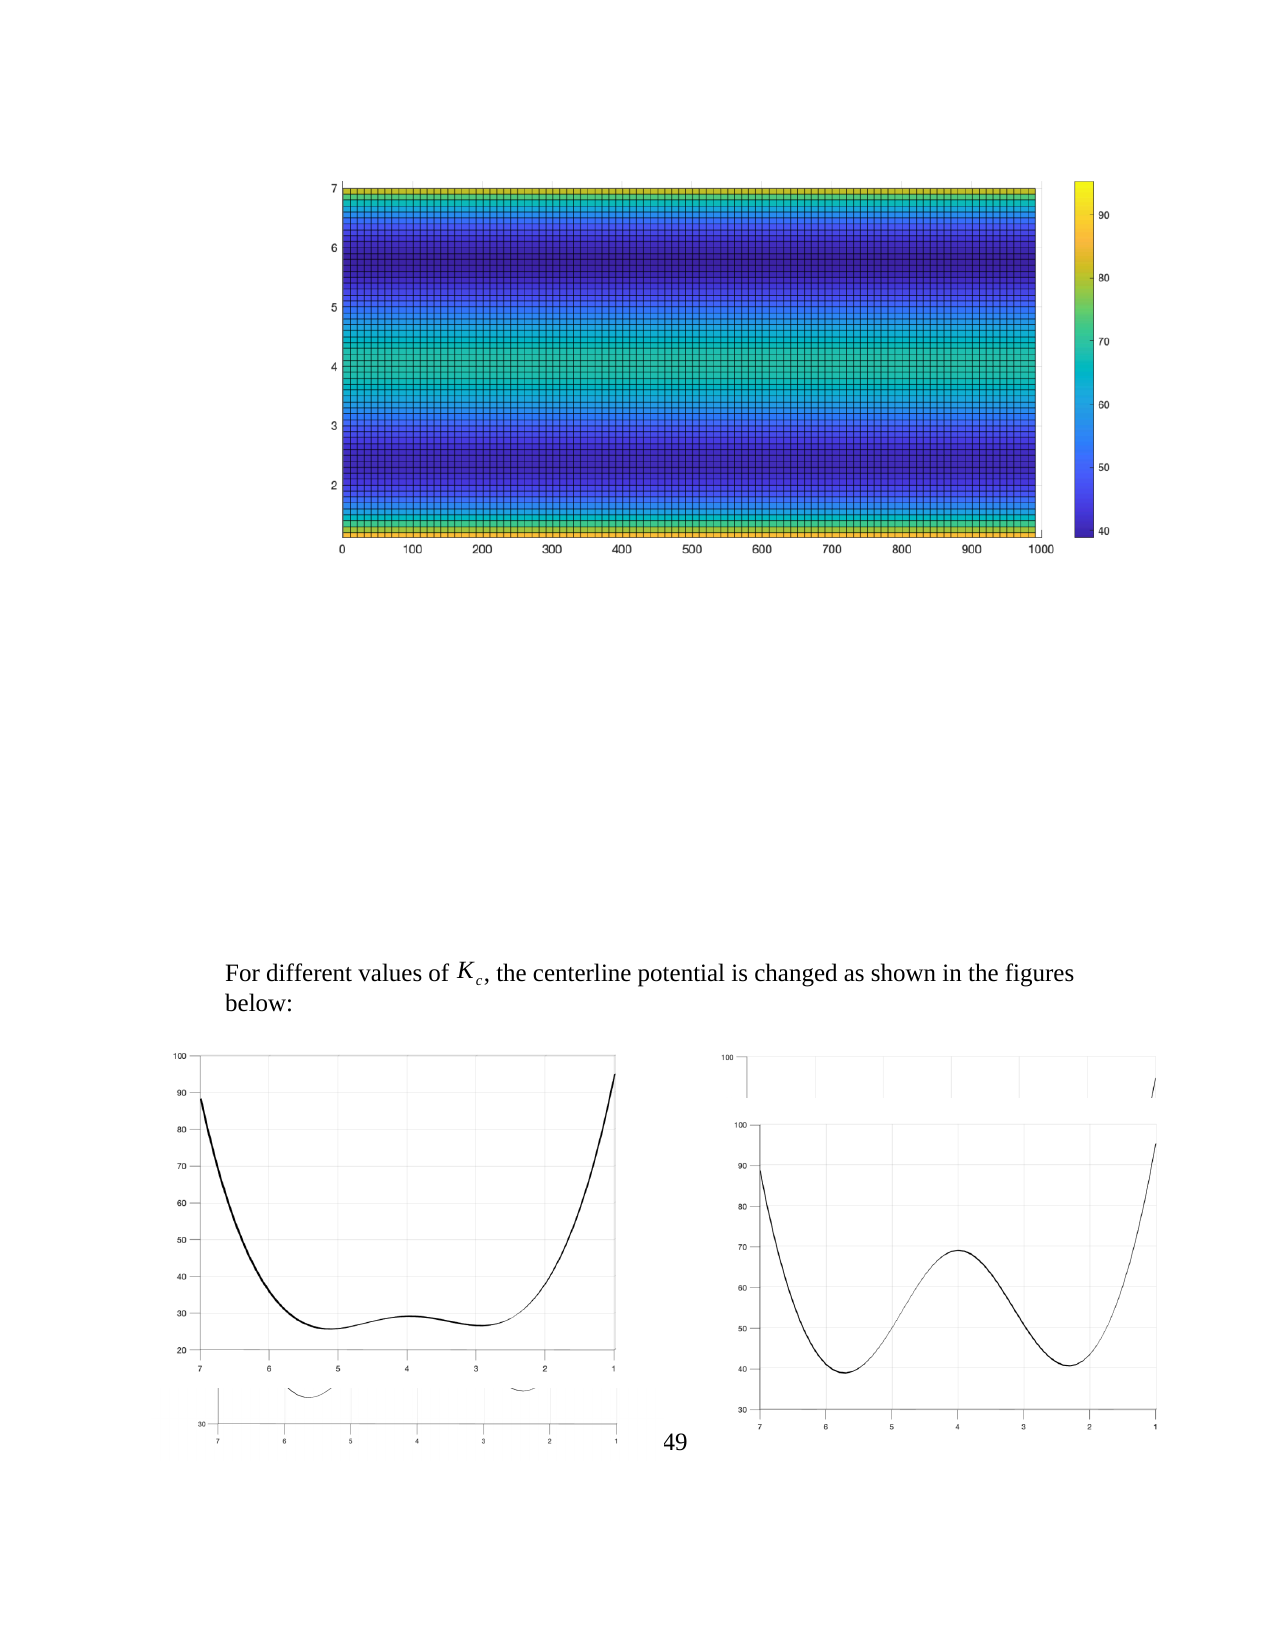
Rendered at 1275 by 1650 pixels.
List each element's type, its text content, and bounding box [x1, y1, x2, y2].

text For different values of , the centerline potential is changed as shown in the figures below: [225, 957, 1125, 1017]
